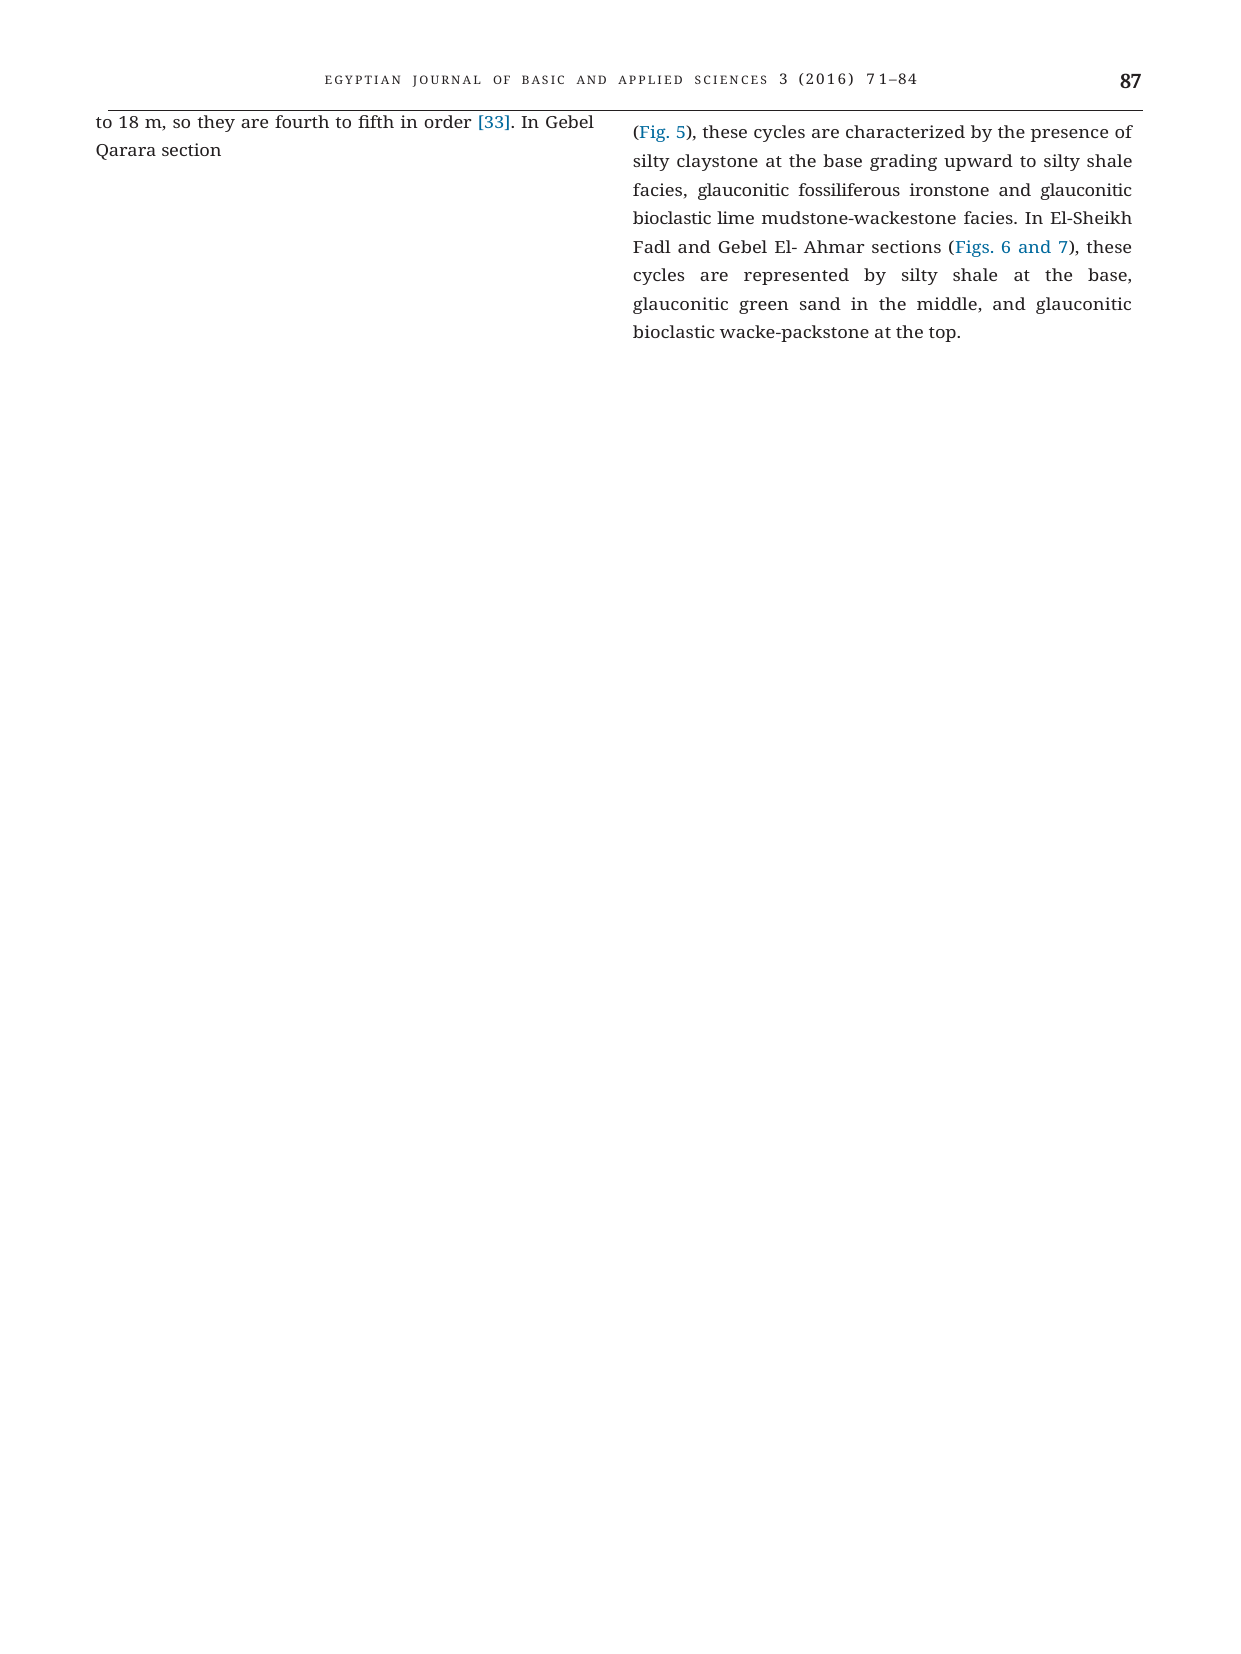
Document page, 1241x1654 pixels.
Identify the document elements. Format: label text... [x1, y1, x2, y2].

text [95, 110, 595, 162]
picture [655, 135, 662, 142]
text (Fig. 5), these cycles are characterized by the presence of silty claystone at the base grading upward to silty shale facies, glauconitic fossiliferous ironstone and glauconitic bioclastic lime mudstone-wackestone facies. In El-Sheikh Fadl and Gebel El- Ahmar sections (Figs. 6 and 7), these cycles are represented by silty shale at the base, glauconitic green sand in the middle, and glauconitic bioclastic wacke-packstone at the top. [633, 121, 1132, 343]
